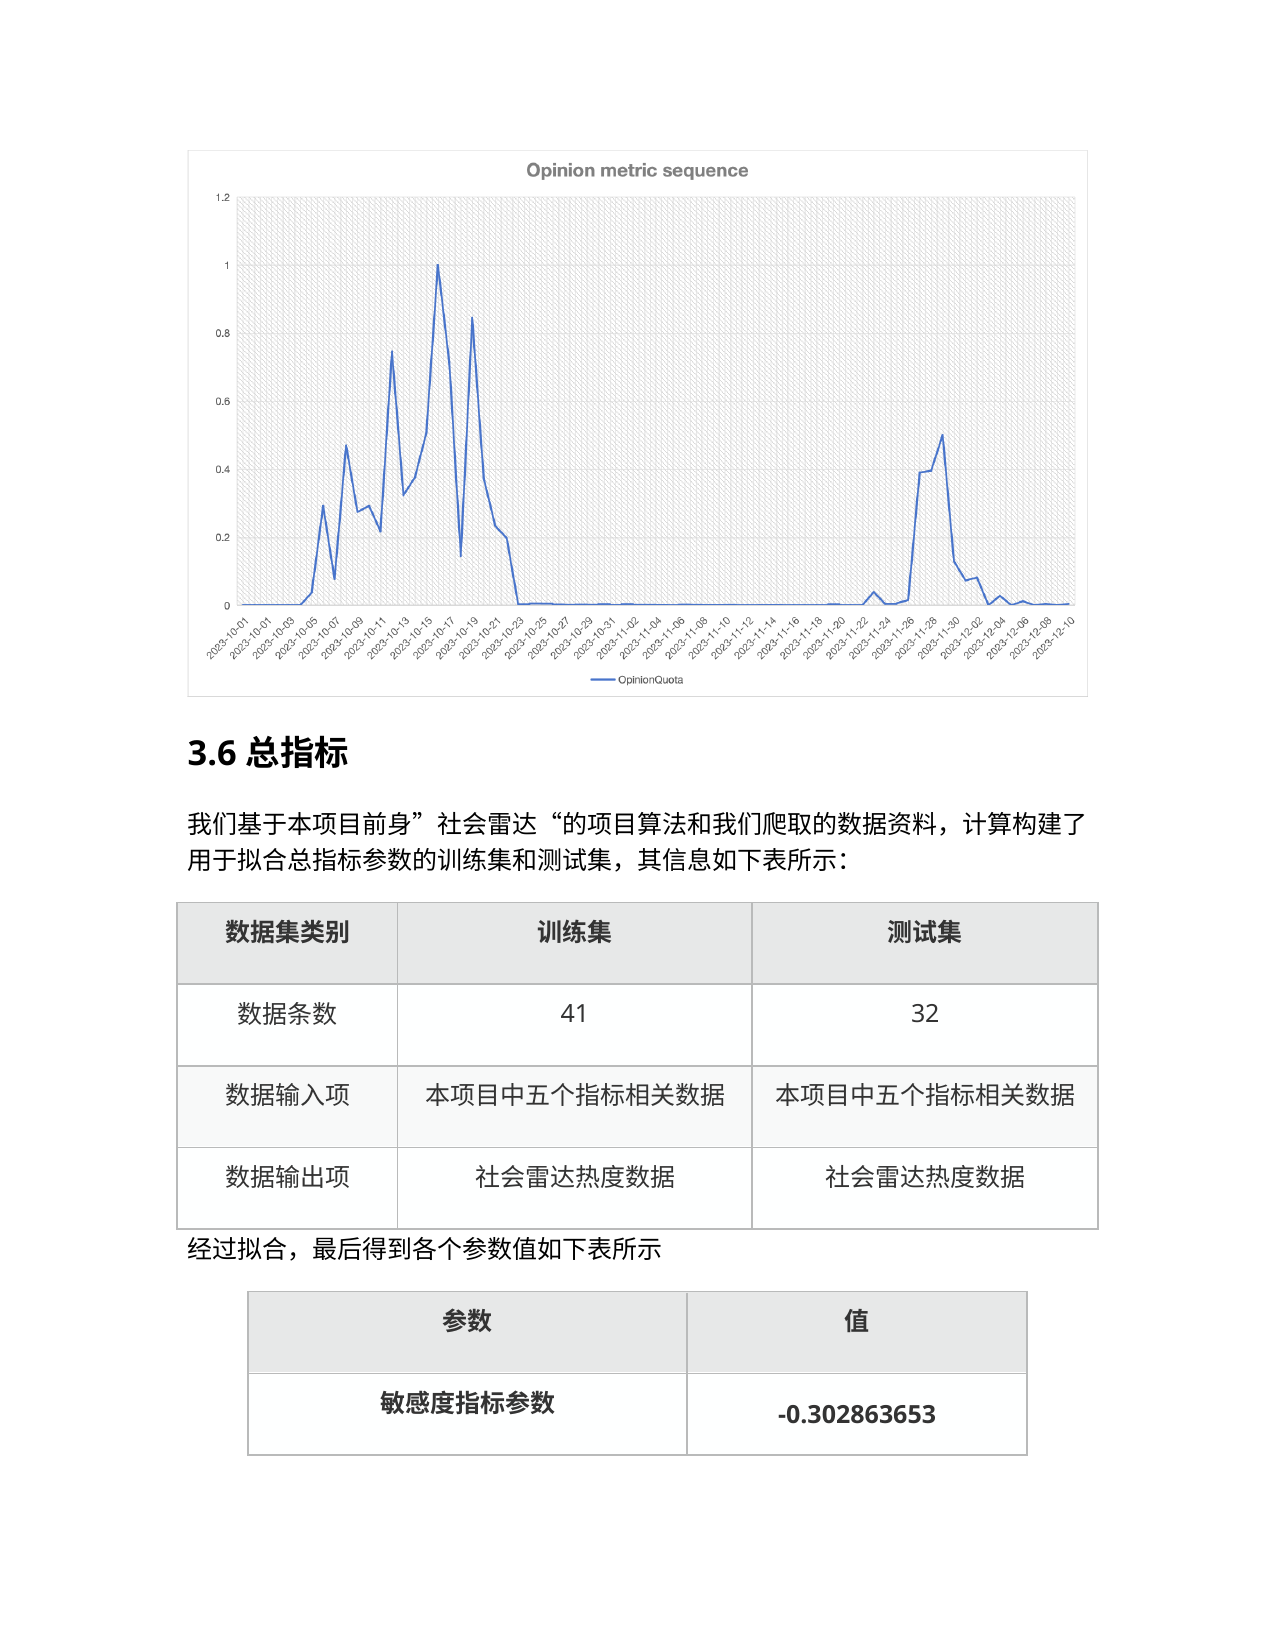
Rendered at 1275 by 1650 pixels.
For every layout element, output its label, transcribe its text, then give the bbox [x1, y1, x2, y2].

table_cell 32 [753, 985, 1097, 1065]
table_cell 本项目中五个指标相关数据 [398, 1067, 751, 1146]
table_header 测试集 [753, 903, 1097, 983]
text 3.6 总指标 [187, 725, 1087, 775]
text 我们基于本项目前身”社会雷达“的项目算法和我们爬取的数据资料，计算构建了用于拟合总指标参数的训练集和测试集，其信息如下表所示： [187, 804, 1087, 877]
table_cell 41 [398, 985, 751, 1065]
table_header 训练集 [398, 903, 751, 983]
table_cell 社会雷达热度数据 [398, 1148, 751, 1228]
text 经过拟合，最后得到各个参数值如下表所示 [187, 1230, 1087, 1266]
table_cell 数据条数 [178, 985, 397, 1065]
table_header 参数 [249, 1292, 687, 1372]
picture [187, 150, 1088, 697]
table_header 值 [688, 1292, 1026, 1372]
table_cell 敏感度指标参数 [249, 1374, 686, 1454]
table_cell 数据输入项 [178, 1067, 397, 1146]
table_cell 社会雷达热度数据 [753, 1148, 1097, 1228]
table_cell 本项目中五个指标相关数据 [753, 1067, 1097, 1146]
table_header 数据集类别 [178, 903, 397, 983]
table_cell -0.302863653 [688, 1374, 1026, 1454]
table_cell 数据输出项 [178, 1148, 397, 1228]
